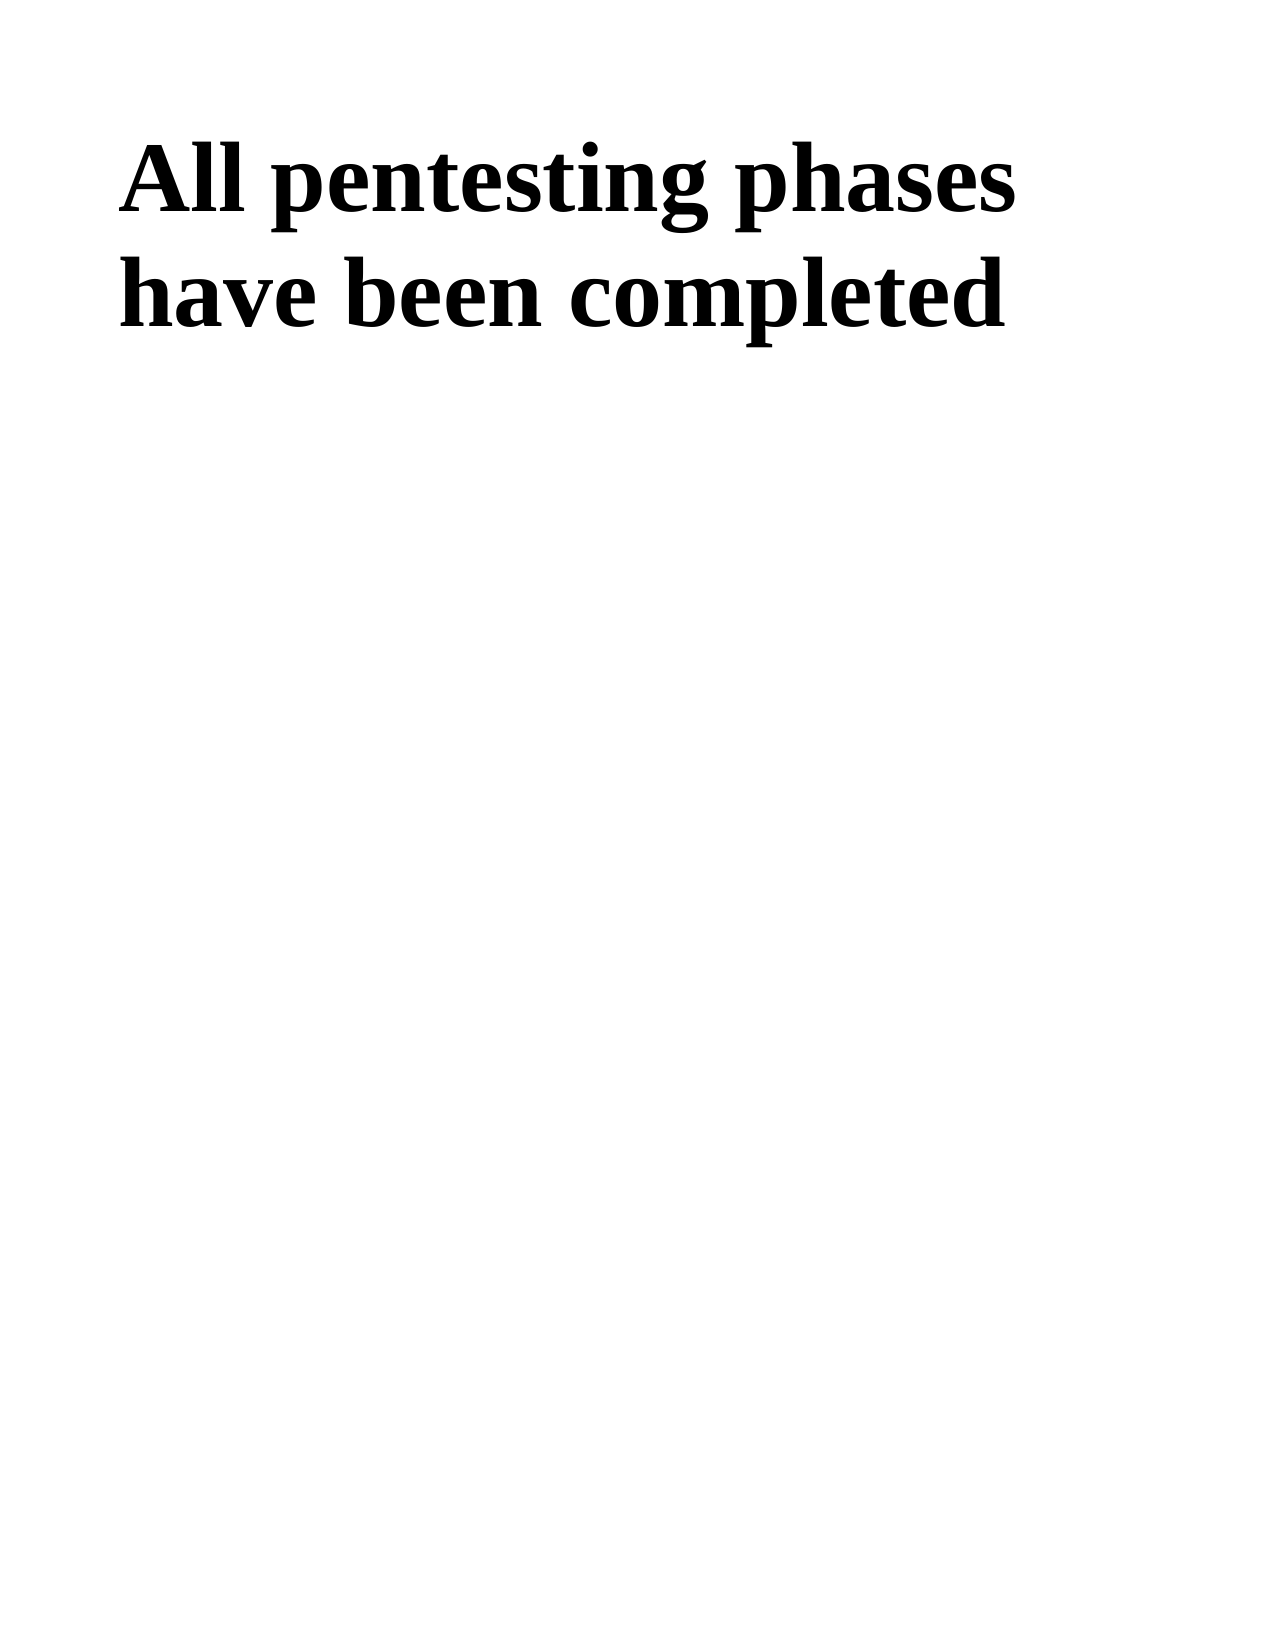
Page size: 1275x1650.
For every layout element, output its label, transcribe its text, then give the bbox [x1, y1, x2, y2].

text All pentesting phases have been completed [118, 118, 1157, 348]
